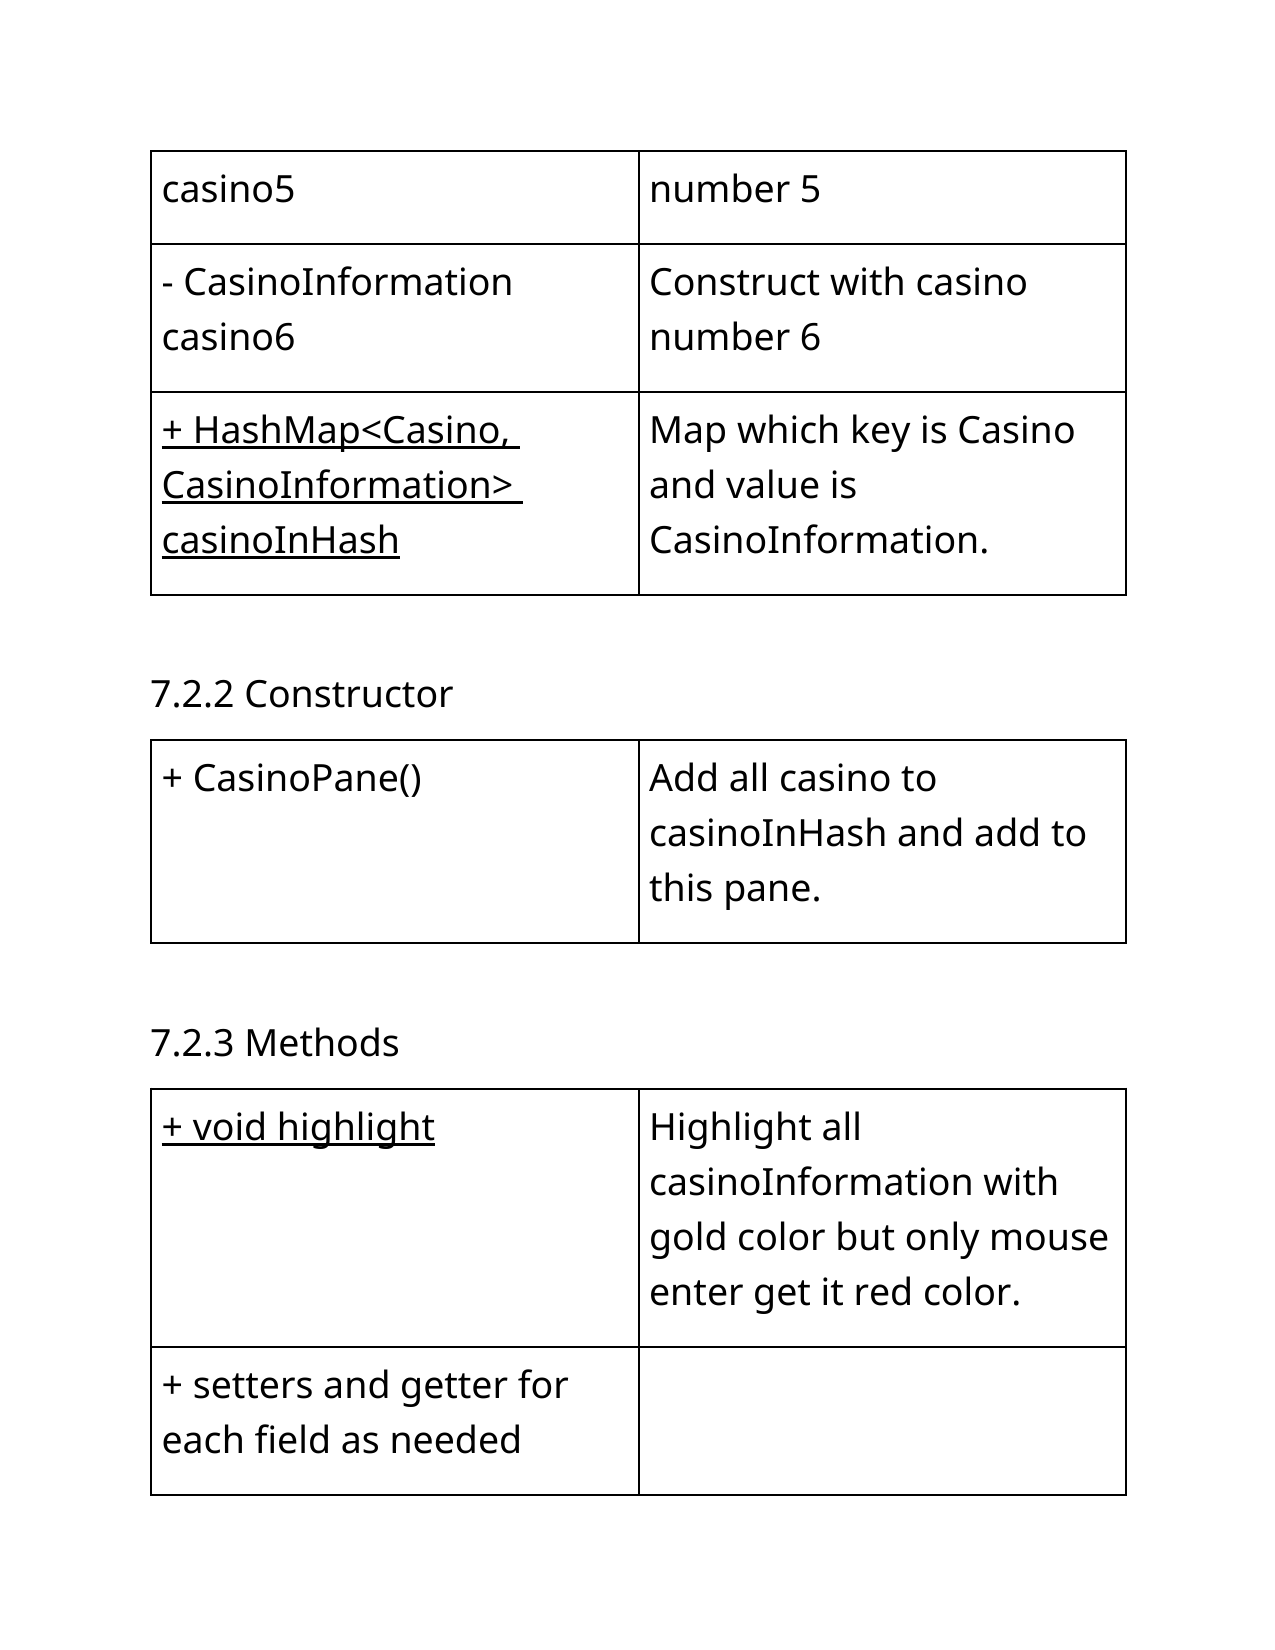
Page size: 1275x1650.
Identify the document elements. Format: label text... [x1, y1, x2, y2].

table_cell + HashMap<Casino, CasinoInformation> casinoInHash [152, 393, 638, 593]
table_header + CasinoPane() [152, 741, 638, 942]
table_cell Map which key is Casino and value is CasinoInformation. [640, 393, 1125, 593]
table_cell + setters and getter for each field as needed [152, 1348, 638, 1493]
table_cell [640, 1348, 1125, 1493]
table_cell - CasinoInformation casino6 [152, 245, 638, 391]
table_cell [152, 152, 638, 243]
text 7.2.3 Methods [150, 1016, 1125, 1067]
text 7.2.2 Constructor [150, 667, 1125, 718]
table_header Add all casino to casinoInHash and add to this pane. [640, 741, 1125, 942]
table_header + void highlight [152, 1090, 638, 1346]
table_header Highlight all casinoInformation with gold color but only mouse enter get it red color. [640, 1090, 1125, 1346]
table_cell Construct with casino number 6 [640, 245, 1125, 391]
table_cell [640, 152, 1125, 243]
